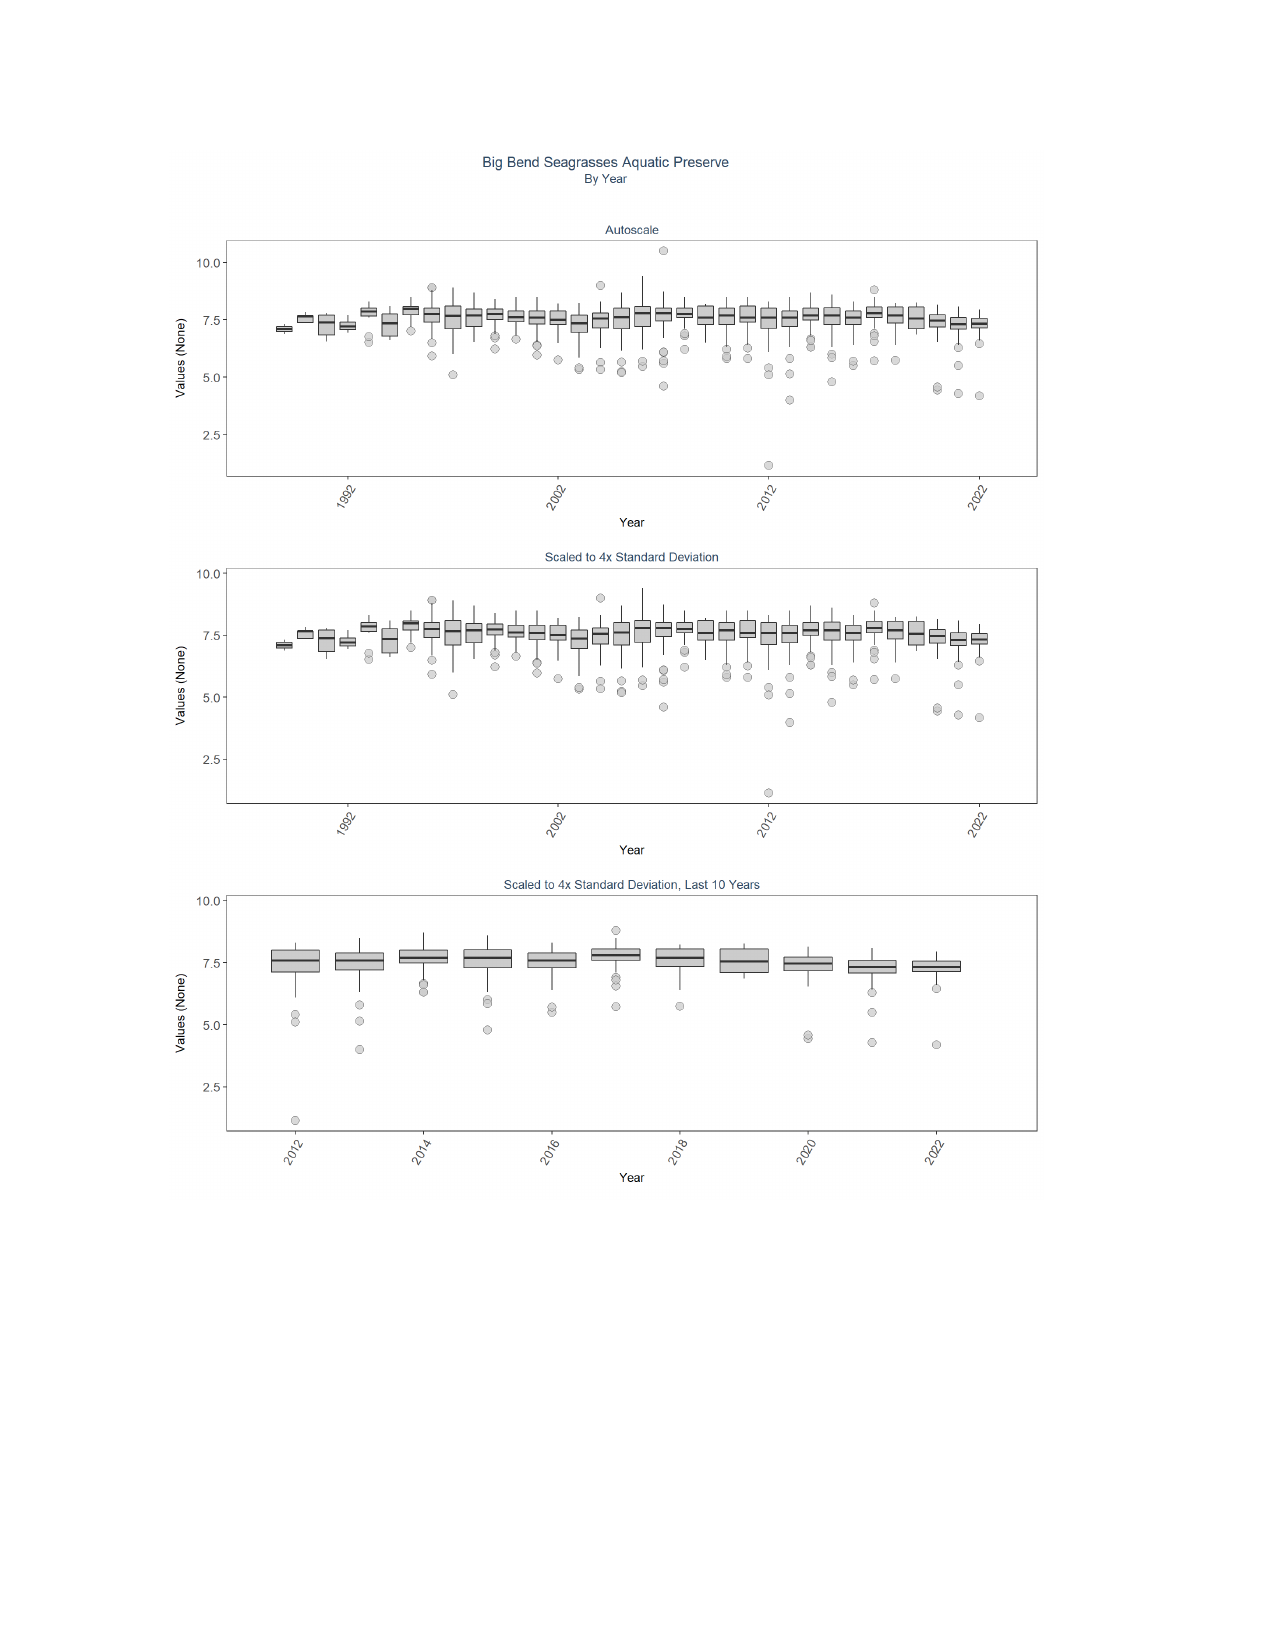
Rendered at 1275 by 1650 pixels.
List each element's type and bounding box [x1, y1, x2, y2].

picture [168, 150, 1044, 1200]
